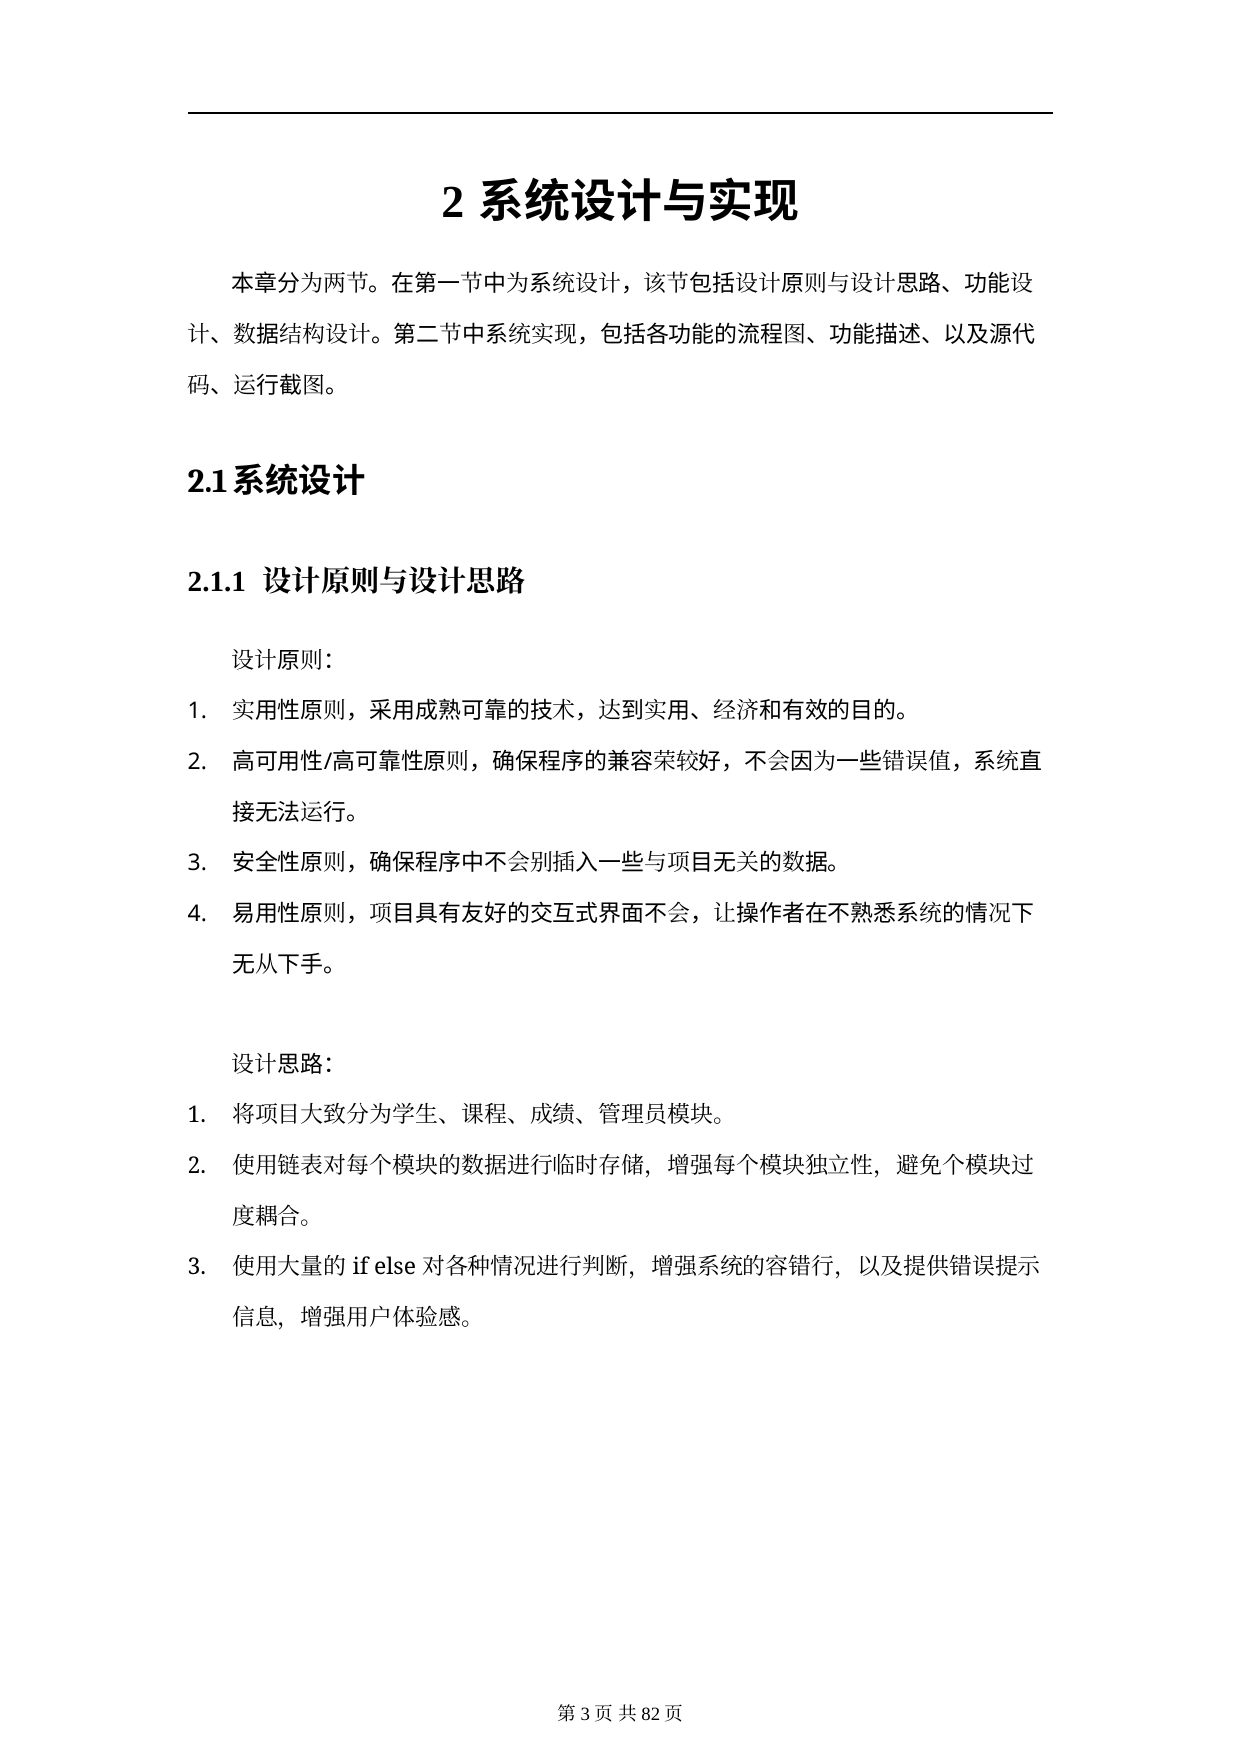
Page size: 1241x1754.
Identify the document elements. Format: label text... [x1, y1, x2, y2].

text 设计原则： [187, 641, 1053, 675]
list 易用性原则，项目具有友好的交互式界面不会，让操作者在不熟悉系统的情况下无从下手。 [187, 894, 1053, 979]
list 将项目大致分为学生、课程、成绩、管理员模块。 [187, 1096, 1053, 1130]
subtitle 系统设计与实现 [187, 164, 1053, 232]
list 安全性原则，确保程序中不会别插入一些与项目无关的数据。 [187, 844, 1053, 878]
subtitle 系统设计 [187, 444, 1053, 512]
list 使用链表对每个模块的数据进行临时存储，增强每个模块独立性，避免个模块过度耦合。 [187, 1147, 1053, 1231]
list 使用大量的 if else 对各种情况进行判断，增强系统的容错行，以及提供错误提示信息，增强用户体验感。 [187, 1248, 1053, 1333]
subtitle 设计原则与设计思路 [187, 563, 1053, 597]
list 实用性原则，采用成熟可靠的技术，达到实用、经济和有效的目的。 [187, 692, 1053, 726]
text 设计思路： [187, 1046, 1053, 1079]
text 本章分为两节。在第一节中为系统设计，该节包括设计原则与设计思路、功能设计、数据结构设计。第二节中系统实现，包括各功能的流程图、功能描述、以及源代码、运行截图。 [187, 265, 1053, 401]
list 高可用性/高可靠性原则，确保程序的兼容荣较好，不会因为一些错误值，系统直接无法运行。 [187, 742, 1053, 827]
